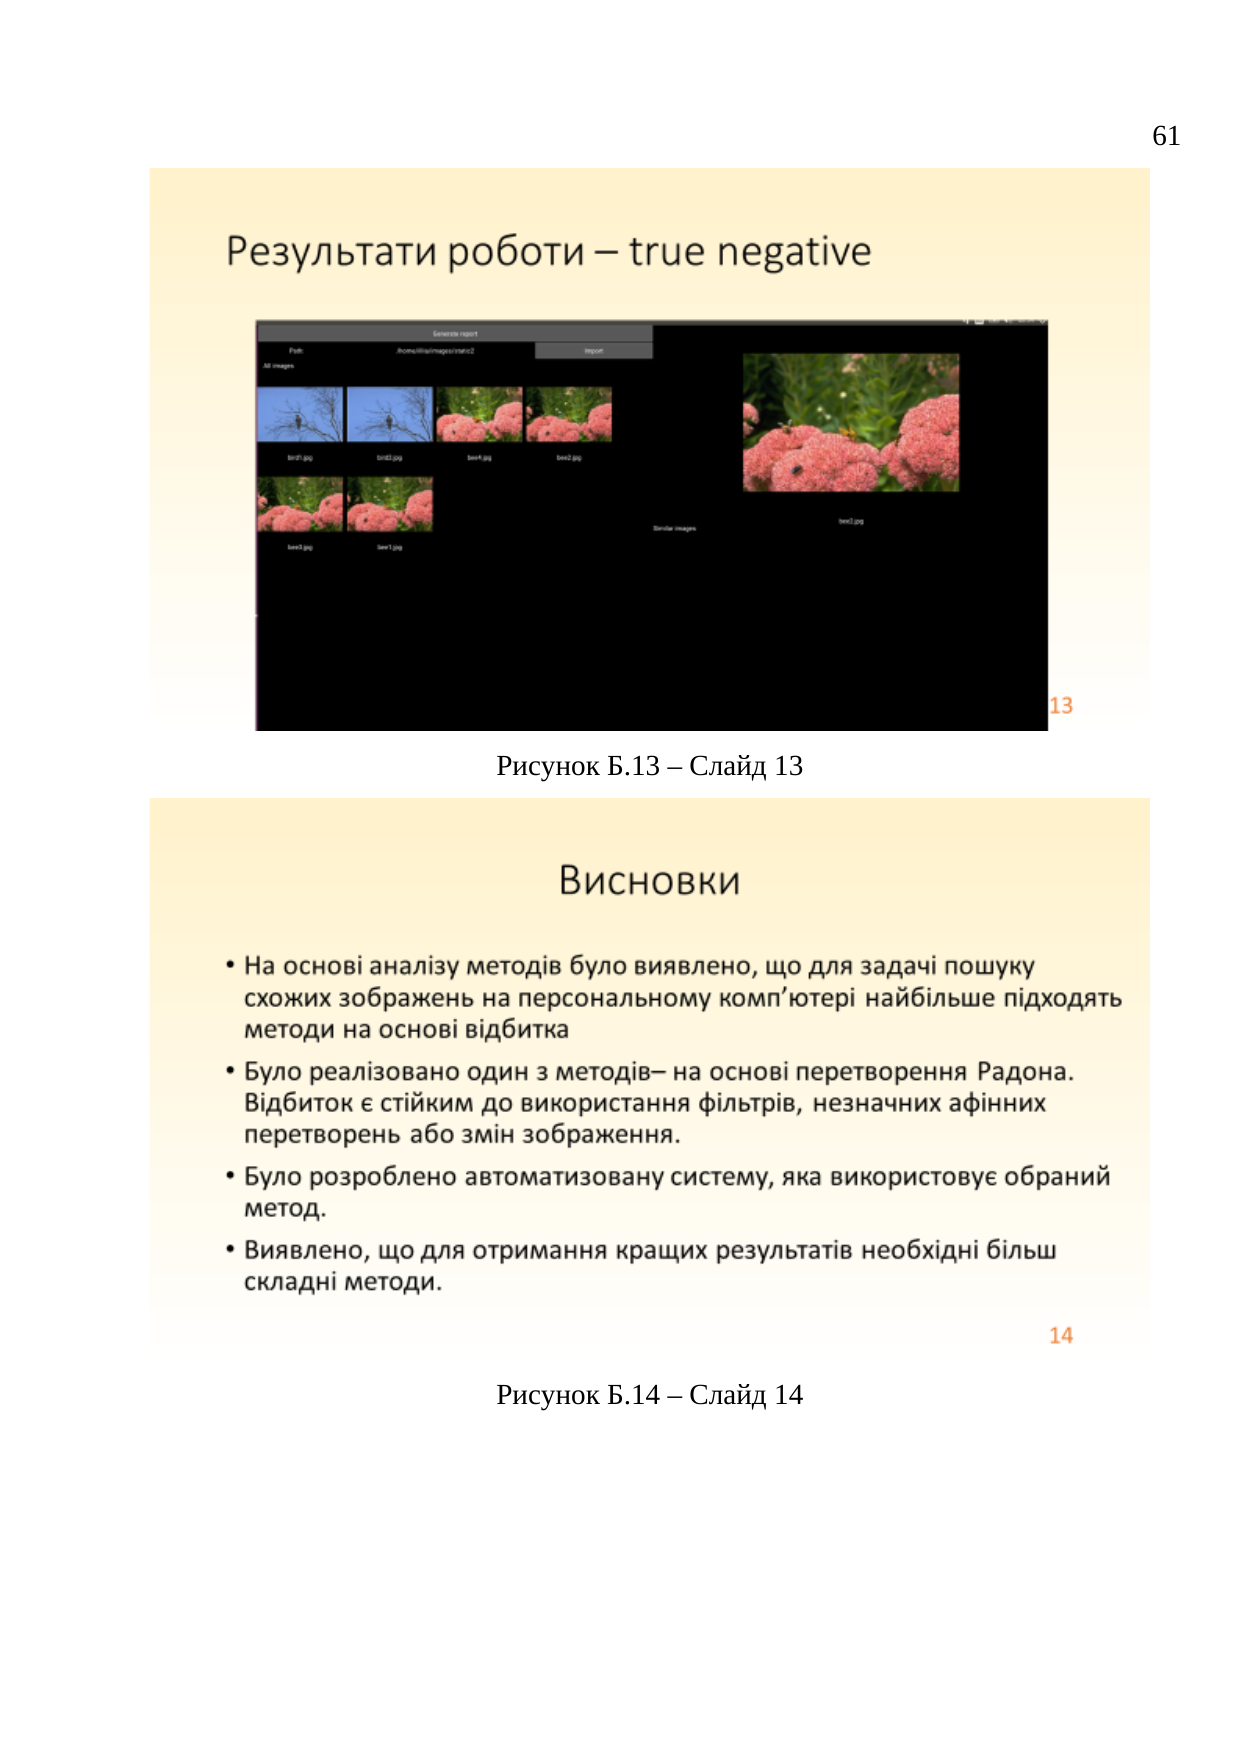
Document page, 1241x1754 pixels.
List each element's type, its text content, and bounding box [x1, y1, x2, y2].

picture [149, 798, 1150, 1361]
picture [149, 168, 1150, 731]
text Рисунок Б.13 – Слайд 13 [118, 748, 1181, 781]
text Рисунок Б.14 – Слайд 14 [118, 1377, 1181, 1411]
